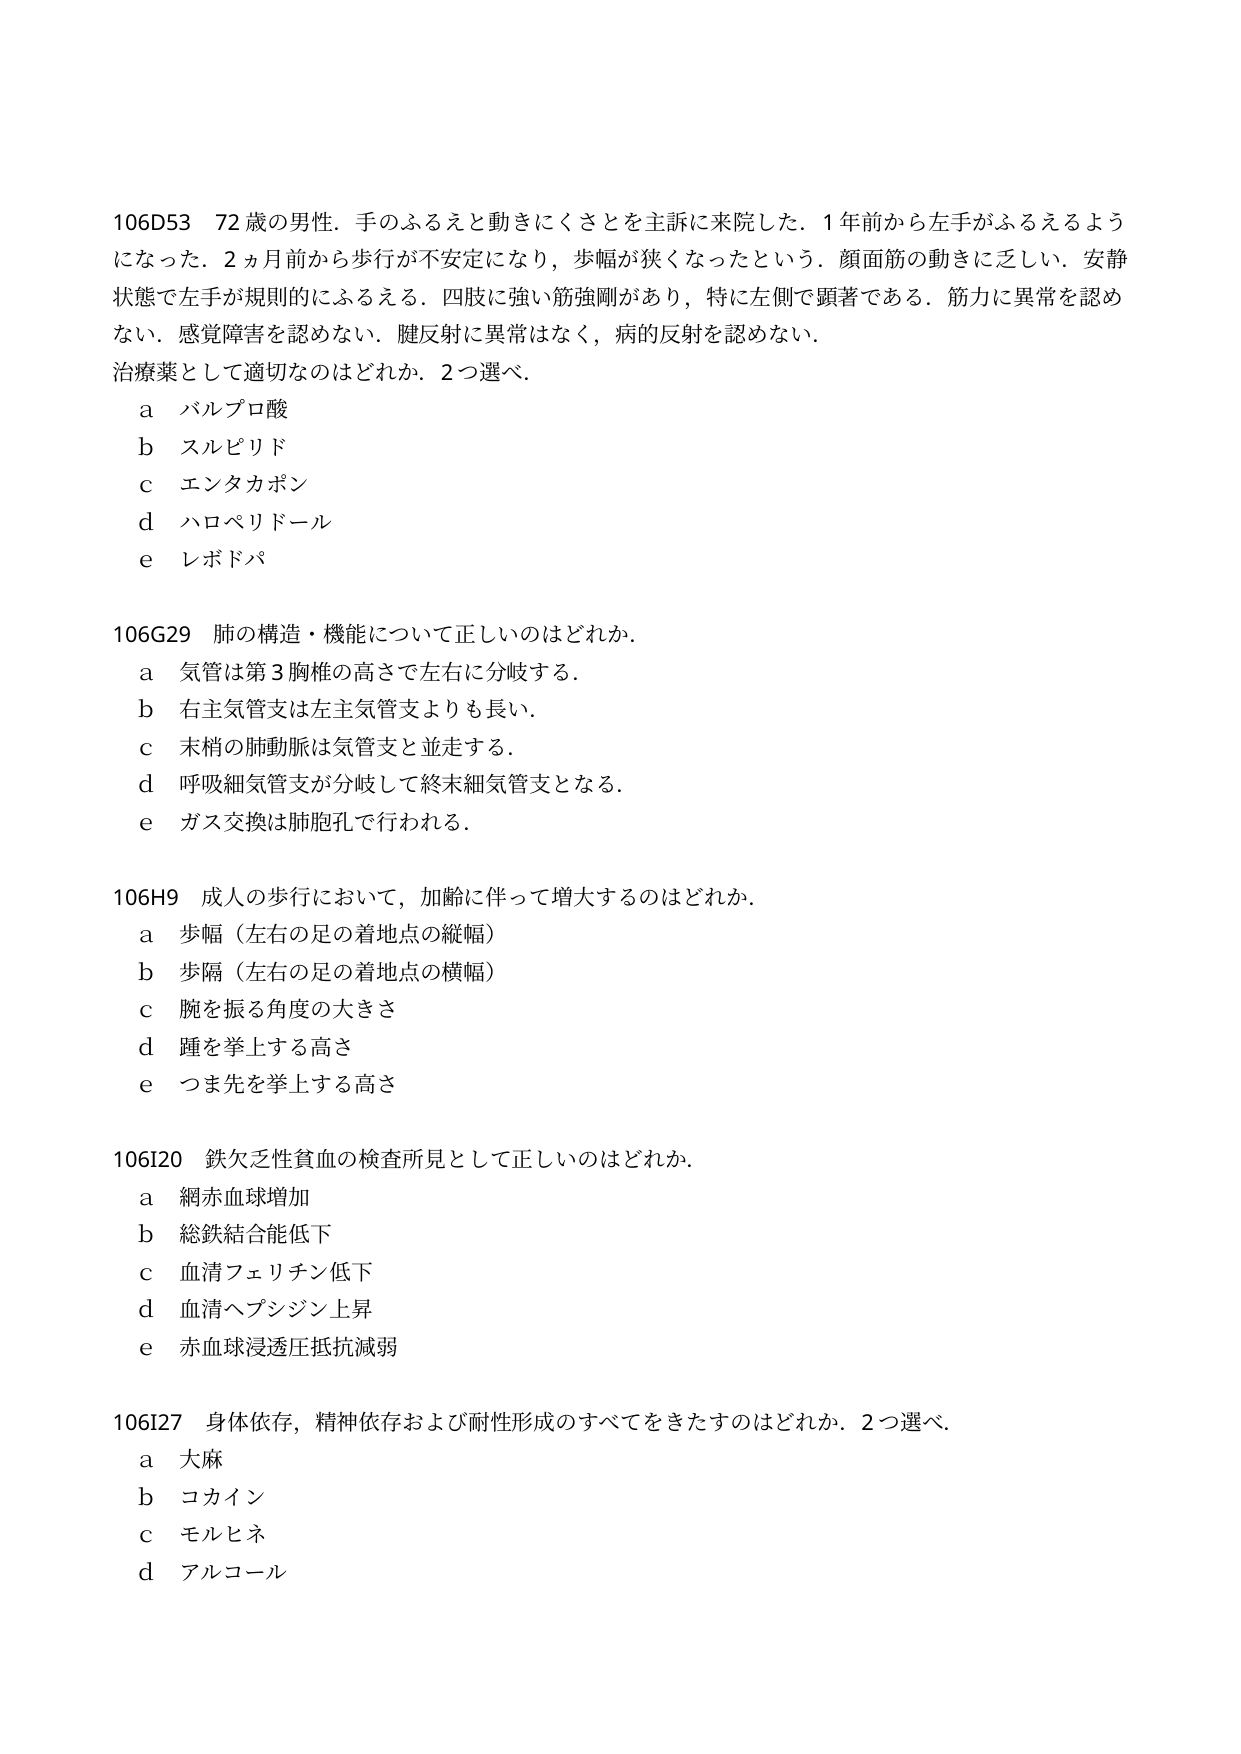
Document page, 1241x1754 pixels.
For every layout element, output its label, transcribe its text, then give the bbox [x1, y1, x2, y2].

text ｂ スルピリド [112, 427, 1128, 464]
text ｃ エンタカポン [112, 464, 1128, 502]
text ｄ 踵を挙上する高さ [112, 1027, 1128, 1064]
text ｂ コカイン [112, 1477, 1128, 1514]
text ａ 網赤血球増加 [112, 1177, 1128, 1214]
text ｂ 右主気管支は左主気管支よりも長い． [112, 689, 1128, 727]
text 106I20 鉄欠乏性貧血の検査所見として正しいのはどれか． [112, 1139, 1128, 1177]
text ａ 気管は第3胸椎の高さで左右に分岐する． [112, 652, 1128, 689]
text ｃ 腕を振る角度の大きさ [112, 989, 1128, 1027]
text ａ 歩幅（左右の足の着地点の縦幅） [112, 914, 1128, 952]
text ａ 大麻 [112, 1439, 1128, 1477]
text ｃ 血清フェリチン低下 [112, 1252, 1128, 1289]
text ｄ 呼吸細気管支が分岐して終末細気管支となる． [112, 764, 1128, 802]
text ｃ モルヒネ [112, 1514, 1128, 1552]
text 106D53 72歳の男性．手のふるえと動きにくさとを主訴に来院した．1年前から左手がふるえるようになった．2ヵ月前から歩行が不安定になり，歩幅が狭くなったという．顔面筋の動きに乏しい．安静状態で左手が規則的にふるえる．四肢に強い筋強剛があり，特に左側で顕著である．筋力に異常を認めない．感覚障害を認めない．腱反射に異常はなく，病的反射を認めない． [112, 202, 1128, 352]
text 106I27 身体依存，精神依存および耐性形成のすべてをきたすのはどれか．2つ選べ． [112, 1402, 1128, 1439]
text 106G29 肺の構造・機能について正しいのはどれか． [112, 614, 1128, 652]
text ｄ アルコール [112, 1552, 1128, 1589]
text ｅ つま先を挙上する高さ [112, 1064, 1128, 1102]
text ｄ 血清ヘプシジン上昇 [112, 1289, 1128, 1327]
text 治療薬として適切なのはどれか．2つ選べ． [112, 352, 1128, 389]
text ｃ 末梢の肺動脈は気管支と並走する． [112, 727, 1128, 764]
text ｄ ハロペリドール [112, 502, 1128, 539]
text ｅ ガス交換は肺胞孔で行われる． [112, 802, 1128, 839]
text ｅ レボドパ [112, 539, 1128, 577]
text 106H9 成人の歩行において，加齢に伴って増大するのはどれか． [112, 877, 1128, 914]
text ｂ 総鉄結合能低下 [112, 1214, 1128, 1252]
text ｂ 歩隔（左右の足の着地点の横幅） [112, 952, 1128, 989]
text ａ バルプロ酸 [112, 389, 1128, 427]
text ｅ 赤血球浸透圧抵抗減弱 [112, 1327, 1128, 1364]
